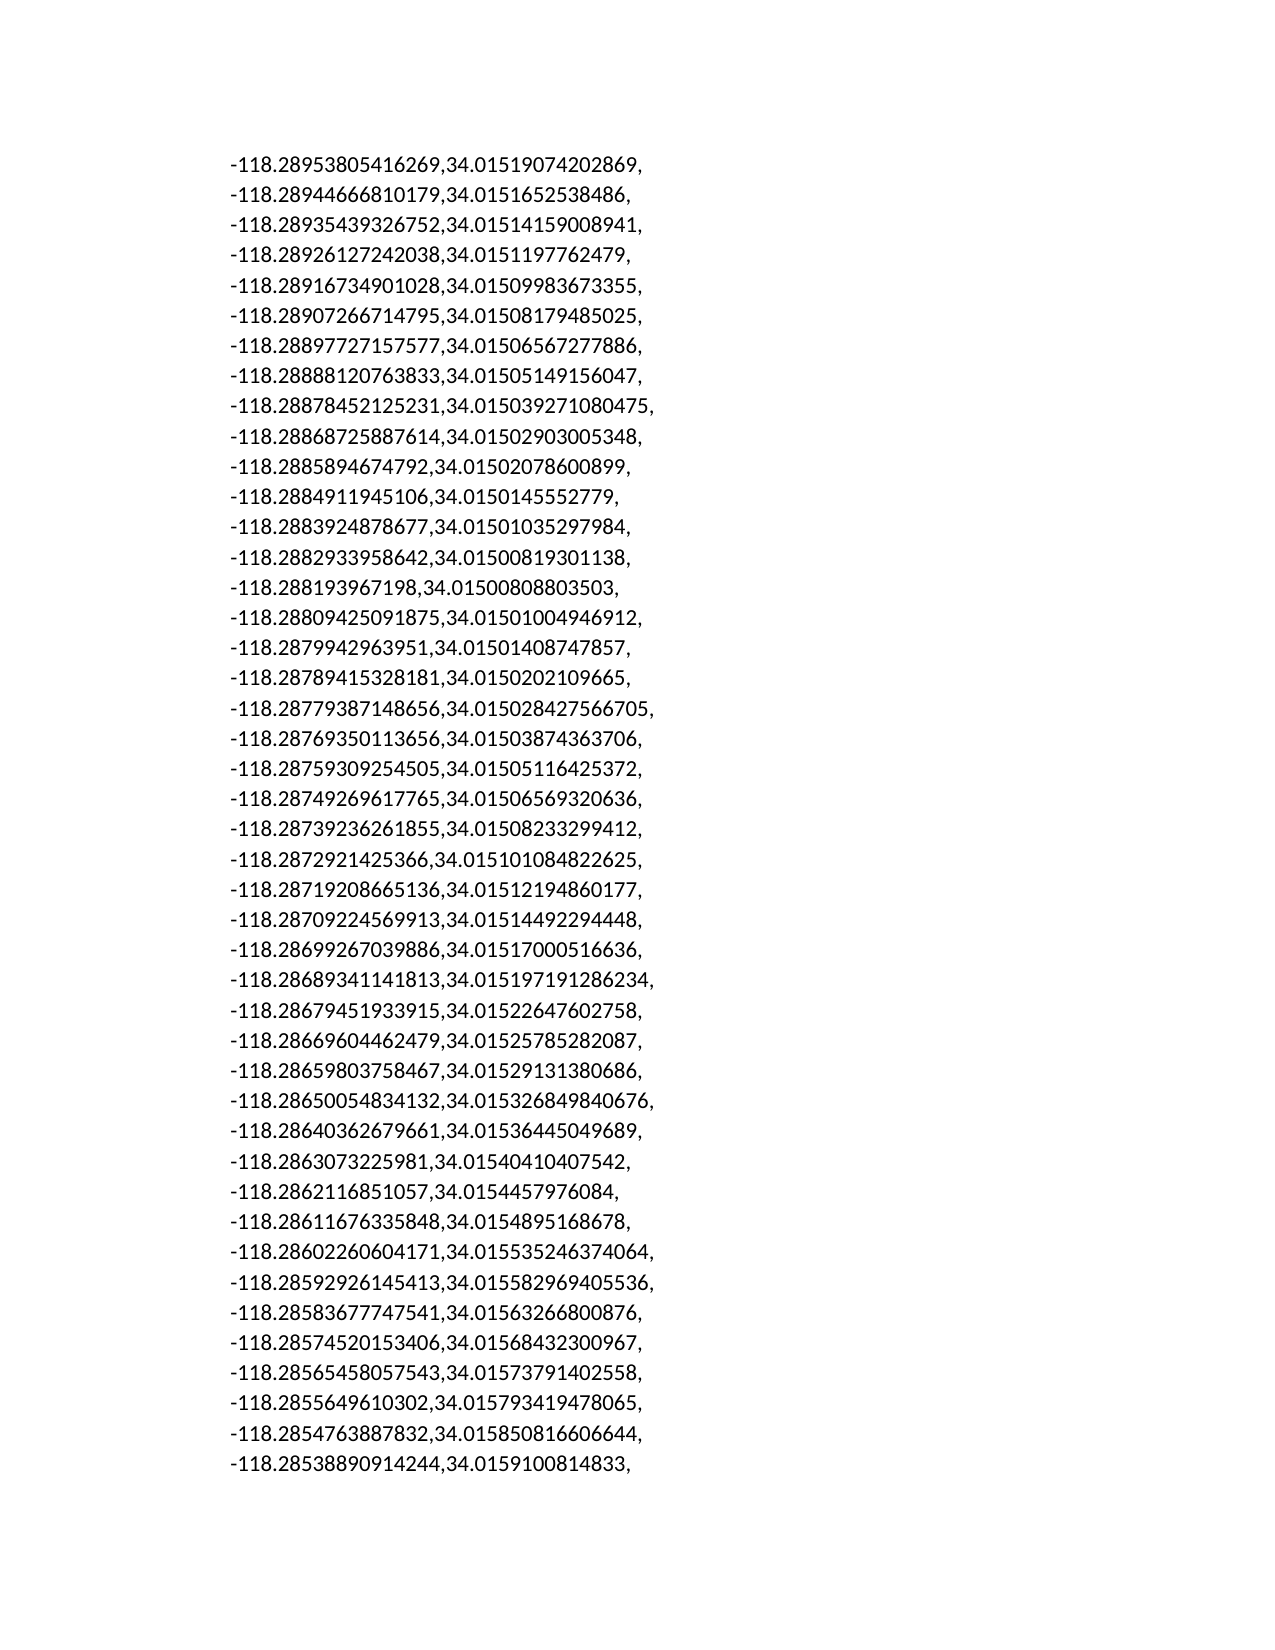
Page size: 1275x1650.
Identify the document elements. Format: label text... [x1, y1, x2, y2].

list -118.28944666810179,34.0151652538486, [225, 180, 1125, 208]
list -118.28538890914244,34.0159100814833, [225, 1449, 1125, 1477]
list -118.288193967198,34.01500808803503, [225, 573, 1125, 601]
list -118.28689341141813,34.015197191286234, [225, 966, 1125, 994]
list -118.28659803758467,34.01529131380686, [225, 1056, 1125, 1084]
list -118.28719208665136,34.01512194860177, [225, 875, 1125, 903]
list -118.28669604462479,34.01525785282087, [225, 1026, 1125, 1054]
list -118.28935439326752,34.01514159008941, [225, 210, 1125, 238]
list -118.28878452125231,34.015039271080475, [225, 392, 1125, 420]
list -118.2872921425366,34.015101084822625, [225, 845, 1125, 873]
list -118.28565458057543,34.01573791402558, [225, 1358, 1125, 1386]
list -118.2885894674792,34.01502078600899, [225, 452, 1125, 480]
list -118.28611676335848,34.0154895168678, [225, 1207, 1125, 1235]
list -118.28953805416269,34.01519074202869, [225, 150, 1125, 178]
list -118.28907266714795,34.01508179485025, [225, 301, 1125, 329]
list -118.28759309254505,34.01505116425372, [225, 754, 1125, 782]
list -118.28888120763833,34.01505149156047, [225, 361, 1125, 389]
list -118.2855649610302,34.015793419478065, [225, 1388, 1125, 1417]
list -118.28809425091875,34.01501004946912, [225, 603, 1125, 631]
list -118.28583677747541,34.01563266800876, [225, 1298, 1125, 1326]
list -118.2879942963951,34.01501408747857, [225, 633, 1125, 661]
list -118.28640362679661,34.01536445049689, [225, 1117, 1125, 1145]
list -118.28592926145413,34.015582969405536, [225, 1268, 1125, 1296]
list -118.2884911945106,34.0150145552779, [225, 482, 1125, 510]
list -118.28769350113656,34.01503874363706, [225, 724, 1125, 752]
list -118.28916734901028,34.01509983673355, [225, 271, 1125, 299]
list -118.28650054834132,34.015326849840676, [225, 1086, 1125, 1114]
list -118.2883924878677,34.01501035297984, [225, 512, 1125, 541]
list -118.28749269617765,34.01506569320636, [225, 784, 1125, 812]
list -118.2862116851057,34.0154457976084, [225, 1177, 1125, 1205]
list -118.28602260604171,34.015535246374064, [225, 1237, 1125, 1266]
list -118.28789415328181,34.0150202109665, [225, 663, 1125, 692]
list -118.2854763887832,34.015850816606644, [225, 1419, 1125, 1447]
list -118.28739236261855,34.01508233299412, [225, 814, 1125, 843]
list -118.2882933958642,34.01500819301138, [225, 543, 1125, 571]
list -118.28699267039886,34.01517000516636, [225, 935, 1125, 963]
list -118.28868725887614,34.01502903005348, [225, 422, 1125, 450]
list -118.28709224569913,34.01514492294448, [225, 905, 1125, 933]
list -118.28926127242038,34.0151197762479, [225, 241, 1125, 269]
list -118.28897727157577,34.01506567277886, [225, 331, 1125, 359]
list -118.28779387148656,34.015028427566705, [225, 694, 1125, 722]
list -118.28679451933915,34.01522647602758, [225, 996, 1125, 1024]
list -118.28574520153406,34.01568432300967, [225, 1328, 1125, 1356]
list -118.2863073225981,34.01540410407542, [225, 1147, 1125, 1175]
